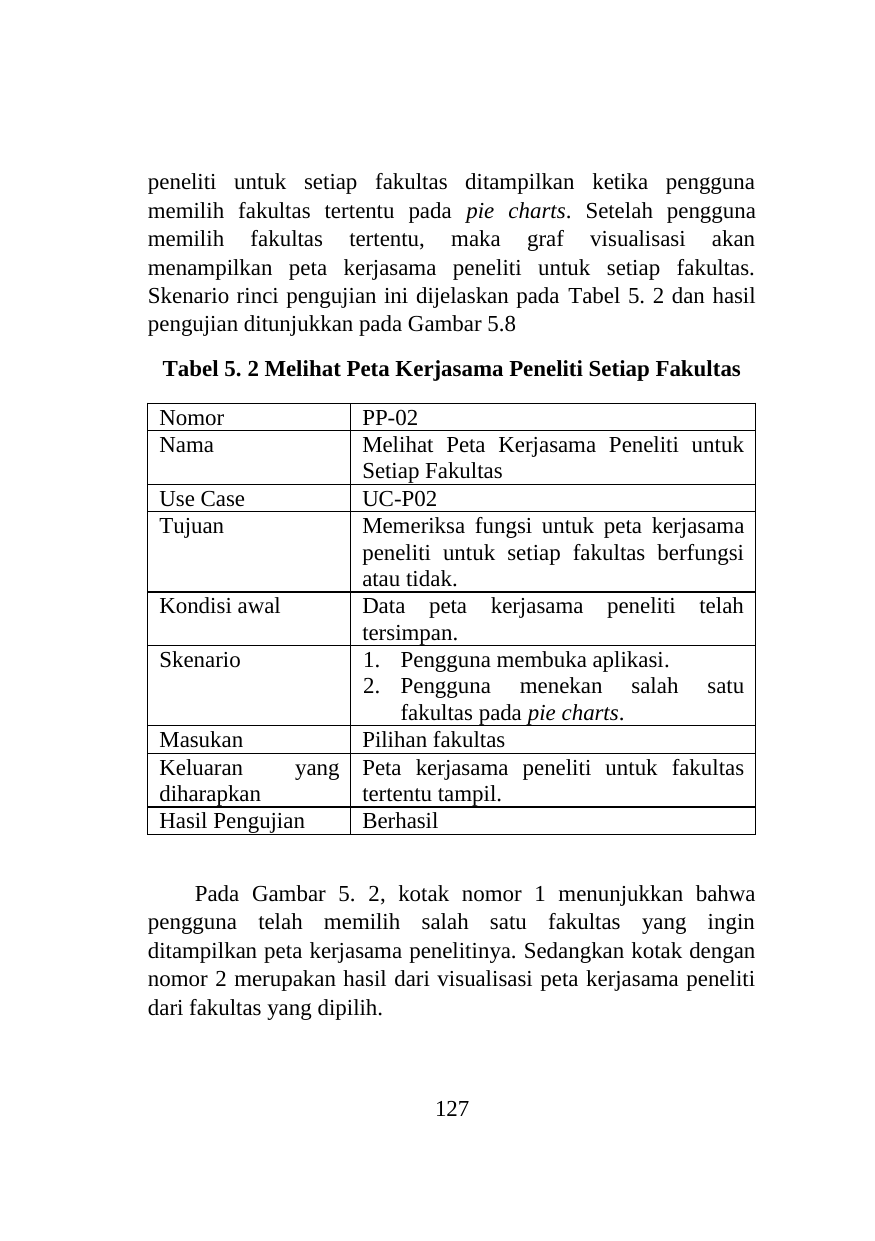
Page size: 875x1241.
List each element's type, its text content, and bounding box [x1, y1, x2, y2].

table_cell Keluaran yang diharapkan [148, 754, 350, 806]
table_cell Use Case [148, 485, 350, 511]
table_cell Kondisi awal [148, 593, 350, 645]
table_cell Skenario [148, 646, 350, 725]
table_cell Pengguna membuka aplikasi. Pengguna menekan salah satu fakultas pada pie charts. [351, 646, 755, 725]
text Tabel 5. 2 Melihat Peta Kerjasama Peneliti Setiap Fakultas [148, 356, 756, 382]
table_cell Memeriksa fungsi untuk peta kerjasama peneliti untuk setiap fakultas berfungsi atau tidak. [351, 512, 755, 591]
table_cell Data peta kerjasama peneliti telah tersimpan. [351, 593, 755, 645]
table_cell UC-P02 [351, 485, 755, 511]
table_cell Hasil Pengujian [148, 808, 350, 834]
text Pada Gambar 5. 2, kotak nomor 1 menunjukkan bahwa pengguna telah memilih salah satu fakultas yang ingin ditampilkan peta kerjasama penelitinya. Sedangkan kotak dengan nomor 2 merupakan hasil dari visualisasi peta kerjasama peneliti dari fakultas yang dipilih. [148, 880, 756, 1020]
table_header PP-02 [351, 404, 755, 430]
table_cell Pilihan fakultas [351, 726, 755, 753]
table_cell Berhasil [351, 808, 755, 834]
table_cell Nama [148, 431, 350, 484]
table_cell Masukan [148, 726, 350, 753]
table_header Nomor [148, 404, 350, 430]
table_cell Tujuan [148, 512, 350, 591]
table_cell Melihat Peta Kerjasama Peneliti untuk Setiap Fakultas [351, 431, 755, 484]
table_cell Peta kerjasama peneliti untuk fakultas tertentu tampil. [351, 754, 755, 806]
